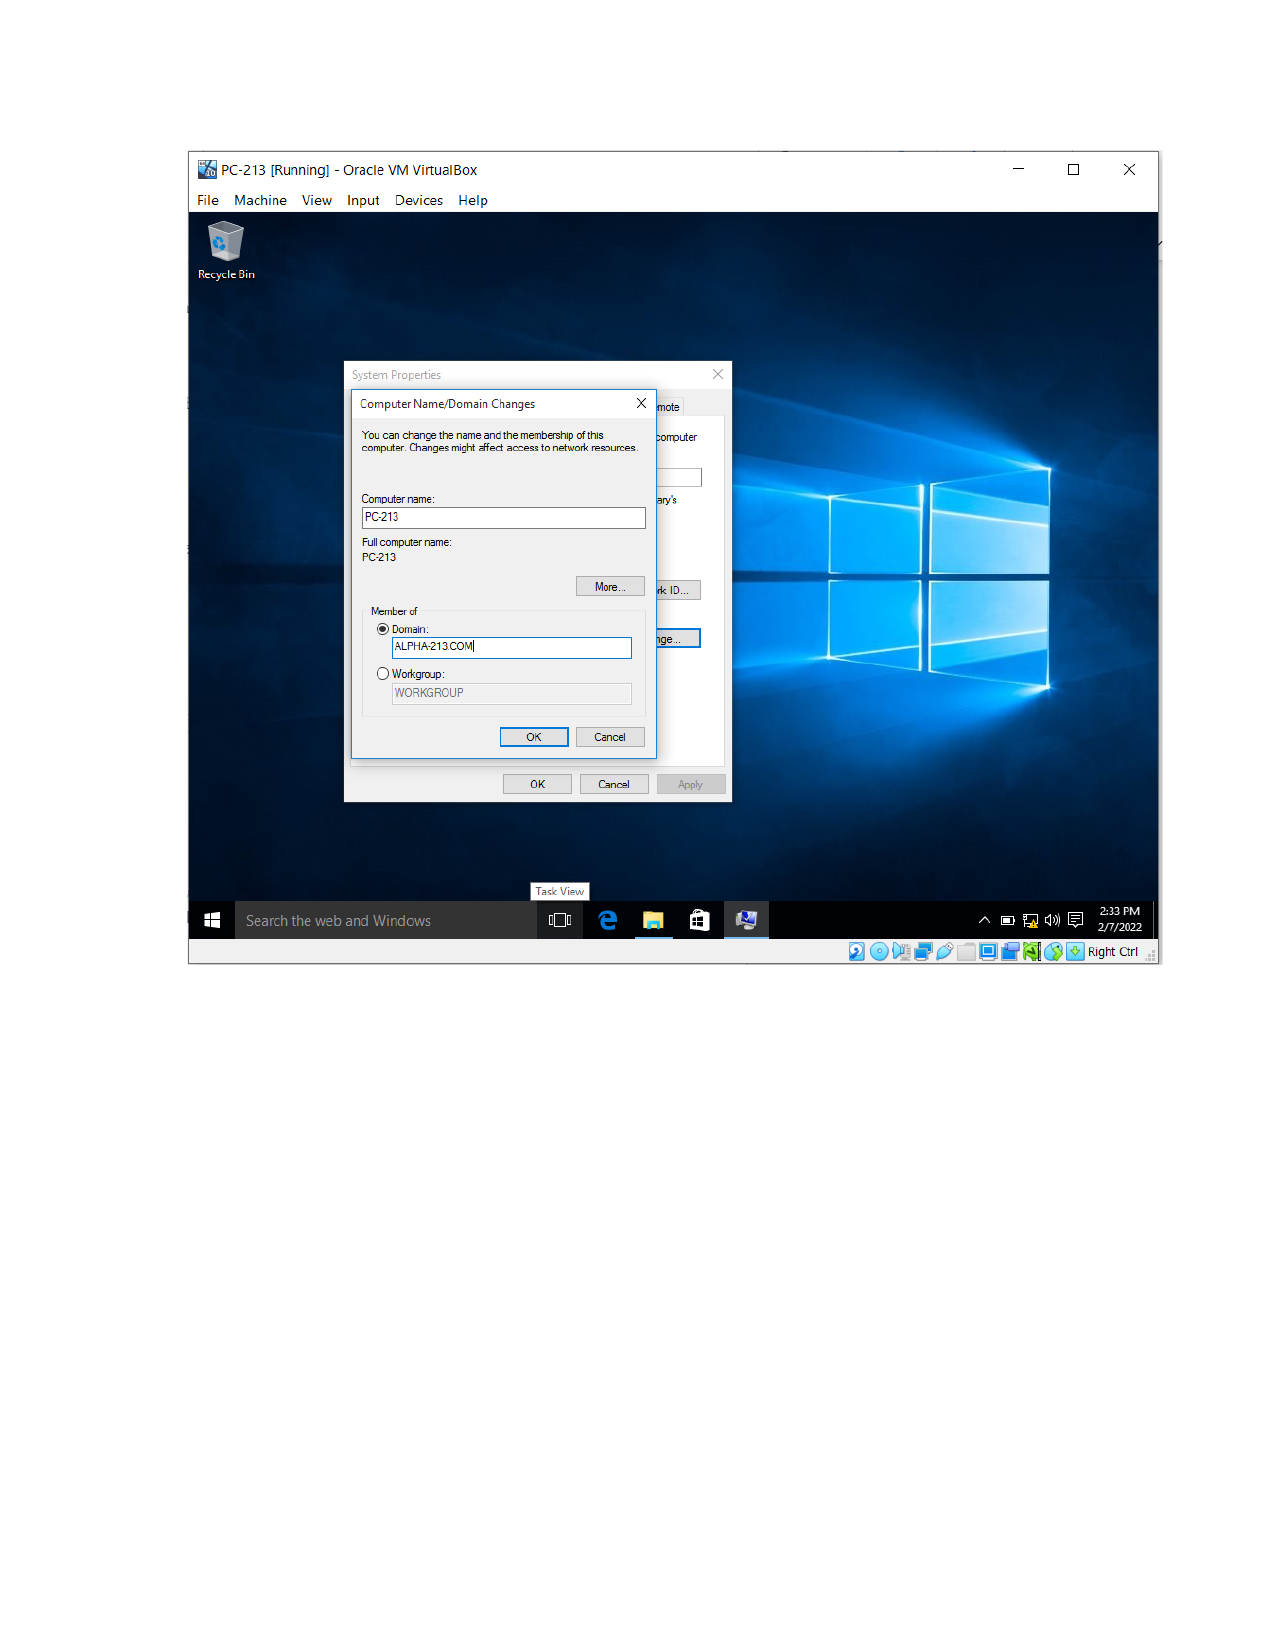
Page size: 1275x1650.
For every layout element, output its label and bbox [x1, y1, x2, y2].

picture [187, 150, 1163, 965]
